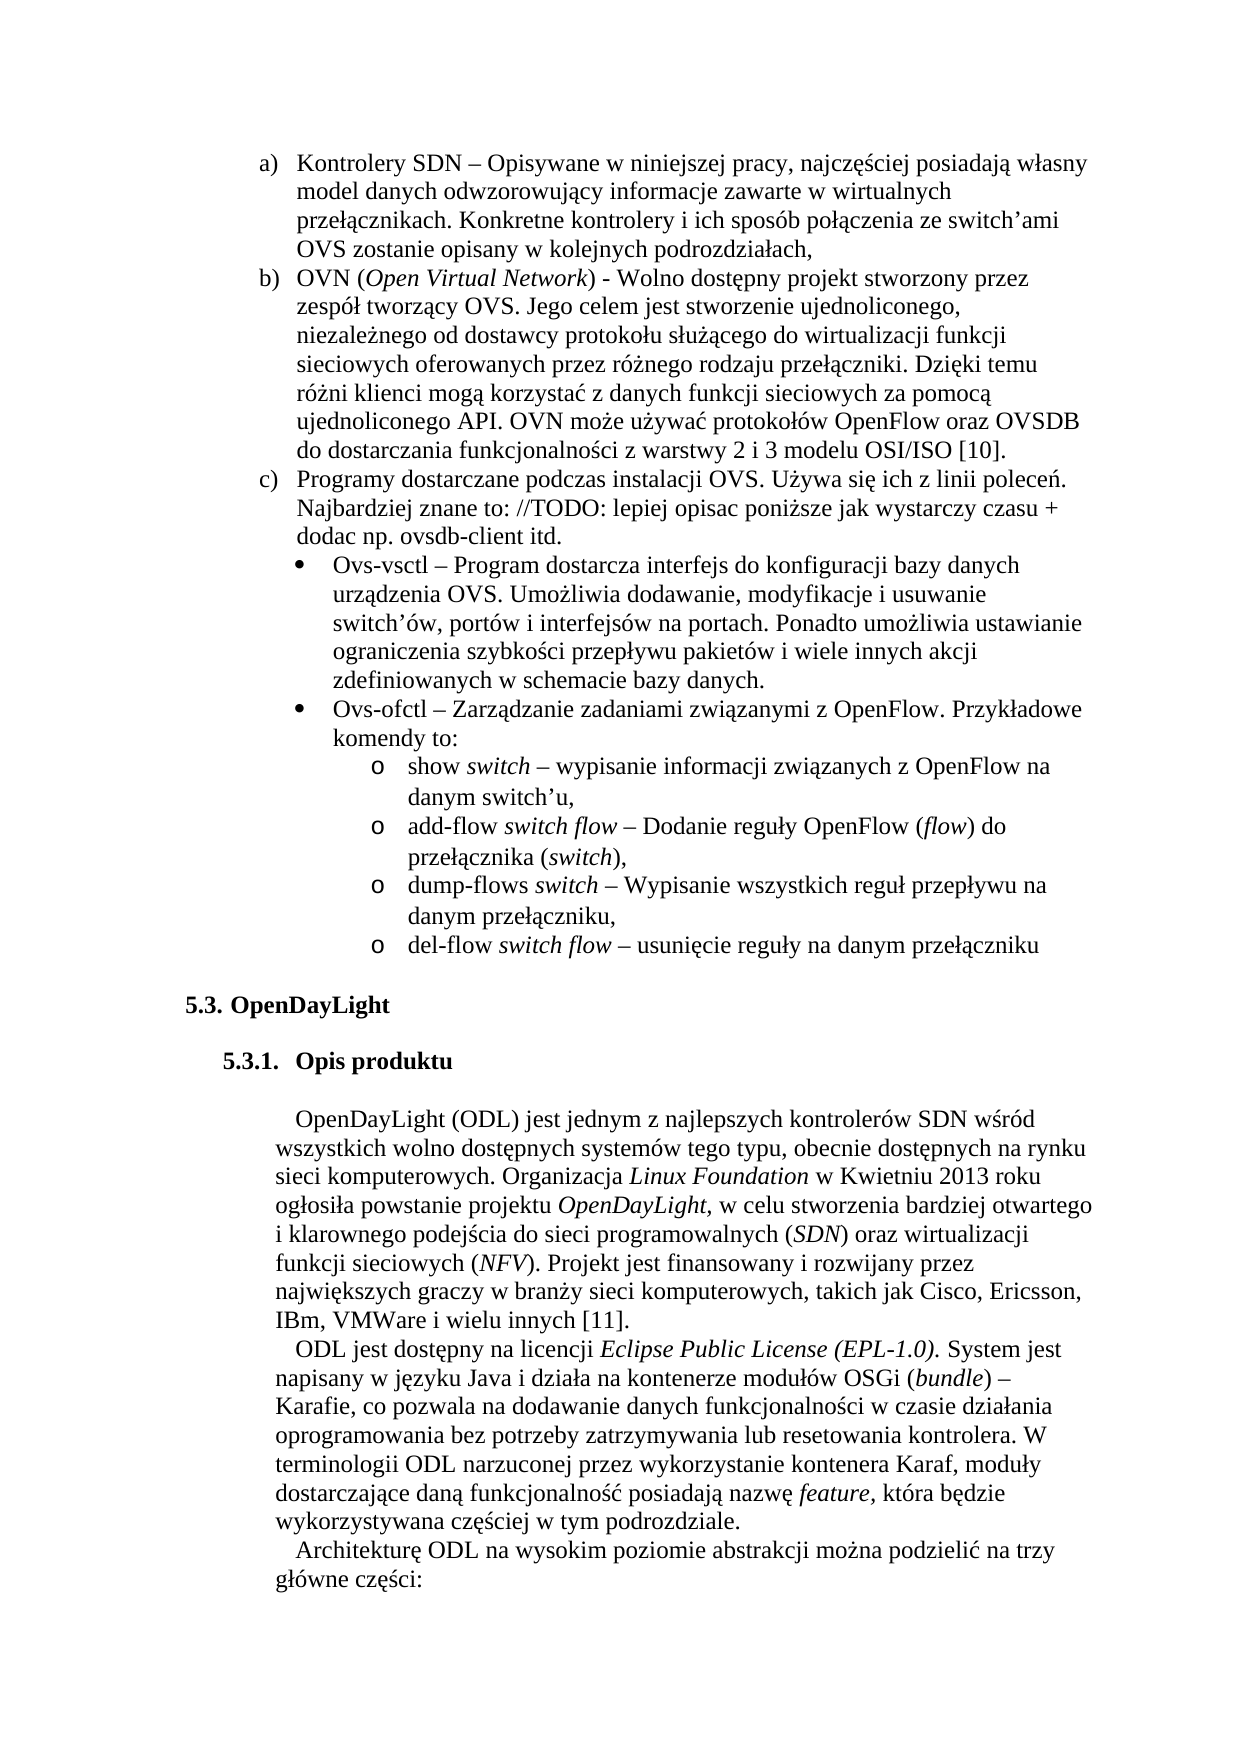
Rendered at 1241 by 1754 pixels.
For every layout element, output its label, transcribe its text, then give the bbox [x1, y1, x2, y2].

list Architekturę ODL na wysokim poziomie abstrakcji można podzielić na trzy główne części: [275, 1535, 1093, 1593]
list Ovs-vsctl – Program dostarcza interfejs do konfiguracji bazy danych urządzenia OVS. Umożliwia dodawanie, modyfikacje i usuwanie switch’ów, portów i interfejsów na portach. Ponadto umożliwia ustawianie ograniczenia szybkości przepływu pakietów i wiele innych akcji zdefiniowanych w schemacie bazy danych. [295, 550, 1093, 694]
list Opis produktu [223, 1046, 1093, 1075]
list add-flow switch flow – Dodanie reguły OpenFlow (flow) do przełącznika (switch), [370, 811, 1093, 871]
list dump-flows switch – Wypisanie wszystkich reguł przepływu na danym przełączniku, [370, 871, 1093, 930]
list Ovs-ofctl – Zarządzanie zadaniami związanymi z OpenFlow. Przykładowe komendy to: [295, 694, 1093, 751]
list Programy dostarczane podczas instalacji OVS. Używa się ich z linii poleceń. Najbardziej znane to: //TODO: lepiej opisac poniższe jak wystarczy czasu + dodac np. ovsdb-client itd. [259, 464, 1093, 550]
list OVN (Open Virtual Network) - Wolno dostępny projekt stworzony przez zespół tworzący OVS. Jego celem jest stworzenie ujednoliconego, niezależnego od dostawcy protokołu służącego do wirtualizacji funkcji sieciowych oferowanych przez różnego rodzaju przełączniki. Dzięki temu różni klienci mogą korzystać z danych funkcji sieciowych za pomocą ujednoliconego API. OVN może używać protokołów OpenFlow oraz OVSDB do dostarczania funkcjonalności z warstwy 2 i 3 modelu OSI/ISO [10]. [259, 263, 1093, 464]
list del-flow switch flow – usunięcie reguły na danym przełączniku [370, 930, 1093, 961]
list show switch – wypisanie informacji związanych z OpenFlow na danym switch’u, [370, 751, 1093, 811]
list OpenDayLight (ODL) jest jednym z najlepszych kontrolerów SDN wśród wszystkich wolno dostępnych systemów tego typu, obecnie dostępnych na rynku sieci komputerowych. Organizacja Linux Foundation w Kwietniu 2013 roku ogłosiła powstanie projektu OpenDayLight, w celu stworzenia bardziej otwartego i klarownego podejścia do sieci programowalnych (SDN) oraz wirtualizacji funkcji sieciowych (NFV). Projekt jest finansowany i rozwijany przez największych graczy w branży sieci komputerowych, takich jak Cisco, Ericsson, IBm, VMWare i wielu innych [11]. [275, 1104, 1093, 1334]
list ODL jest dostępny na licencji Eclipse Public License (EPL-1.0). System jest napisany w języku Java i działa na kontenerze modułów OSGi (bundle) – Karafie, co pozwala na dodawanie danych funkcjonalności w czasie działania oprogramowania bez potrzeby zatrzymywania lub resetowania kontrolera. W terminologii ODL narzuconej przez wykorzystanie kontenera Karaf, moduły dostarczające daną funkcjonalność posiadają nazwę feature, która będzie wykorzystywana częściej w tym podrozdziale. [275, 1334, 1093, 1535]
list OpenDayLight [185, 990, 1093, 1046]
list Kontrolery SDN – Opisywane w niniejszej pracy, najczęściej posiadają własny model danych odwzorowujący informacje zawarte w wirtualnych przełącznikach. Konkretne kontrolery i ich sposób połączenia ze switch’ami OVS zostanie opisany w kolejnych podrozdziałach, [259, 148, 1093, 263]
